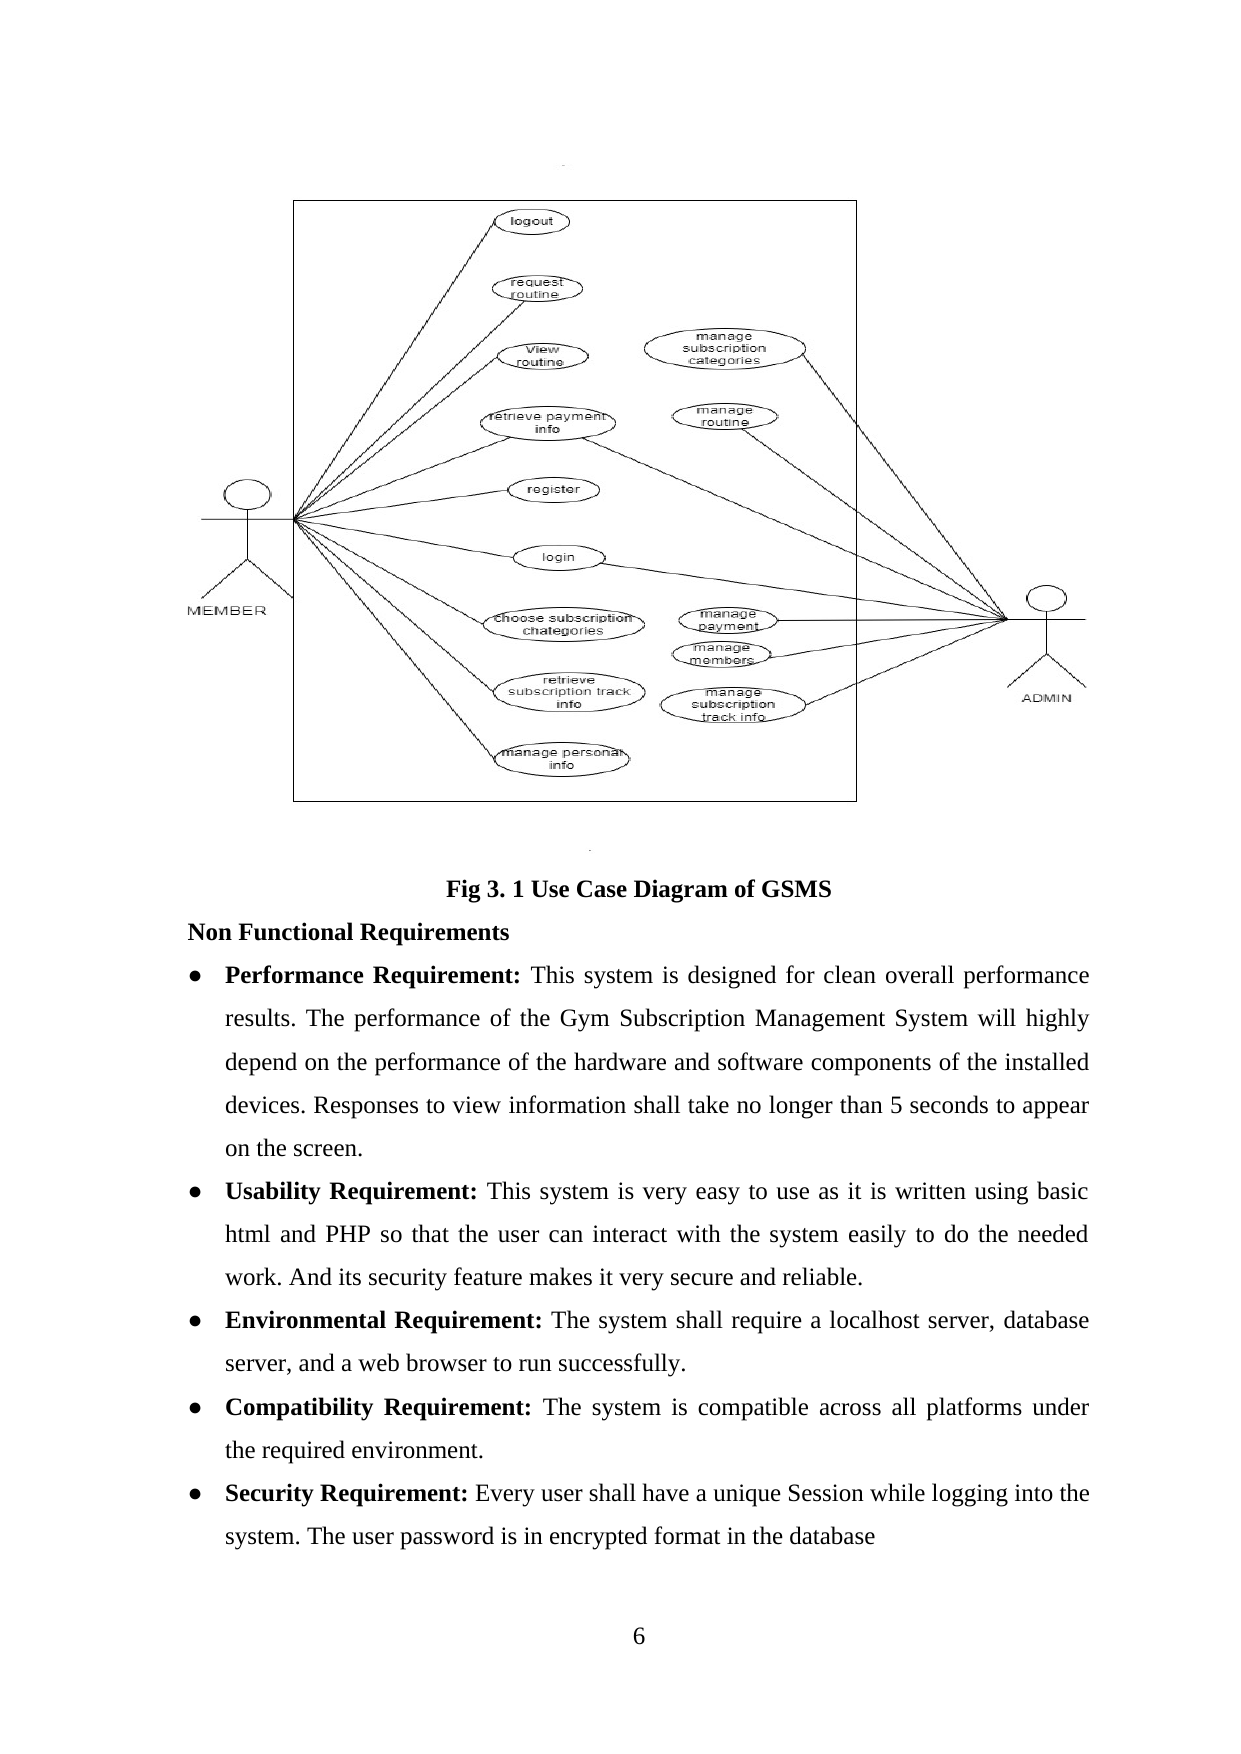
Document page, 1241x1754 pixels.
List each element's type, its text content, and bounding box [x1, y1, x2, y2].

list Compatibility Requirement: The system is compatible across all platforms under the required environment. [187, 1392, 1090, 1463]
text Fig 3. 1 Use Case Diagram of GSMS [187, 874, 1090, 903]
list Usability Requirement: This system is very easy to use as it is written using basic html and PHP so that the user can interact with the system easily to do the needed work. And its security feature makes it very secure and reliable. [187, 1176, 1090, 1291]
picture [187, 150, 1087, 860]
list Performance Requirement: This system is designed for clean overall performance results. The performance of the Gym Subscription Management System will highly depend on the performance of the hardware and software components of the installed devices. Responses to view information shall take no longer than 5 seconds to appear on the screen. [187, 960, 1090, 1162]
list Environmental Requirement: The system shall require a localhost server, database server, and a web browser to run successfully. [187, 1305, 1090, 1377]
text Non Functional Requirements [187, 917, 1090, 946]
list Security Requirement: Every user shall have a unique Session while logging into the system. The user password is in encrypted format in the database [187, 1478, 1090, 1550]
